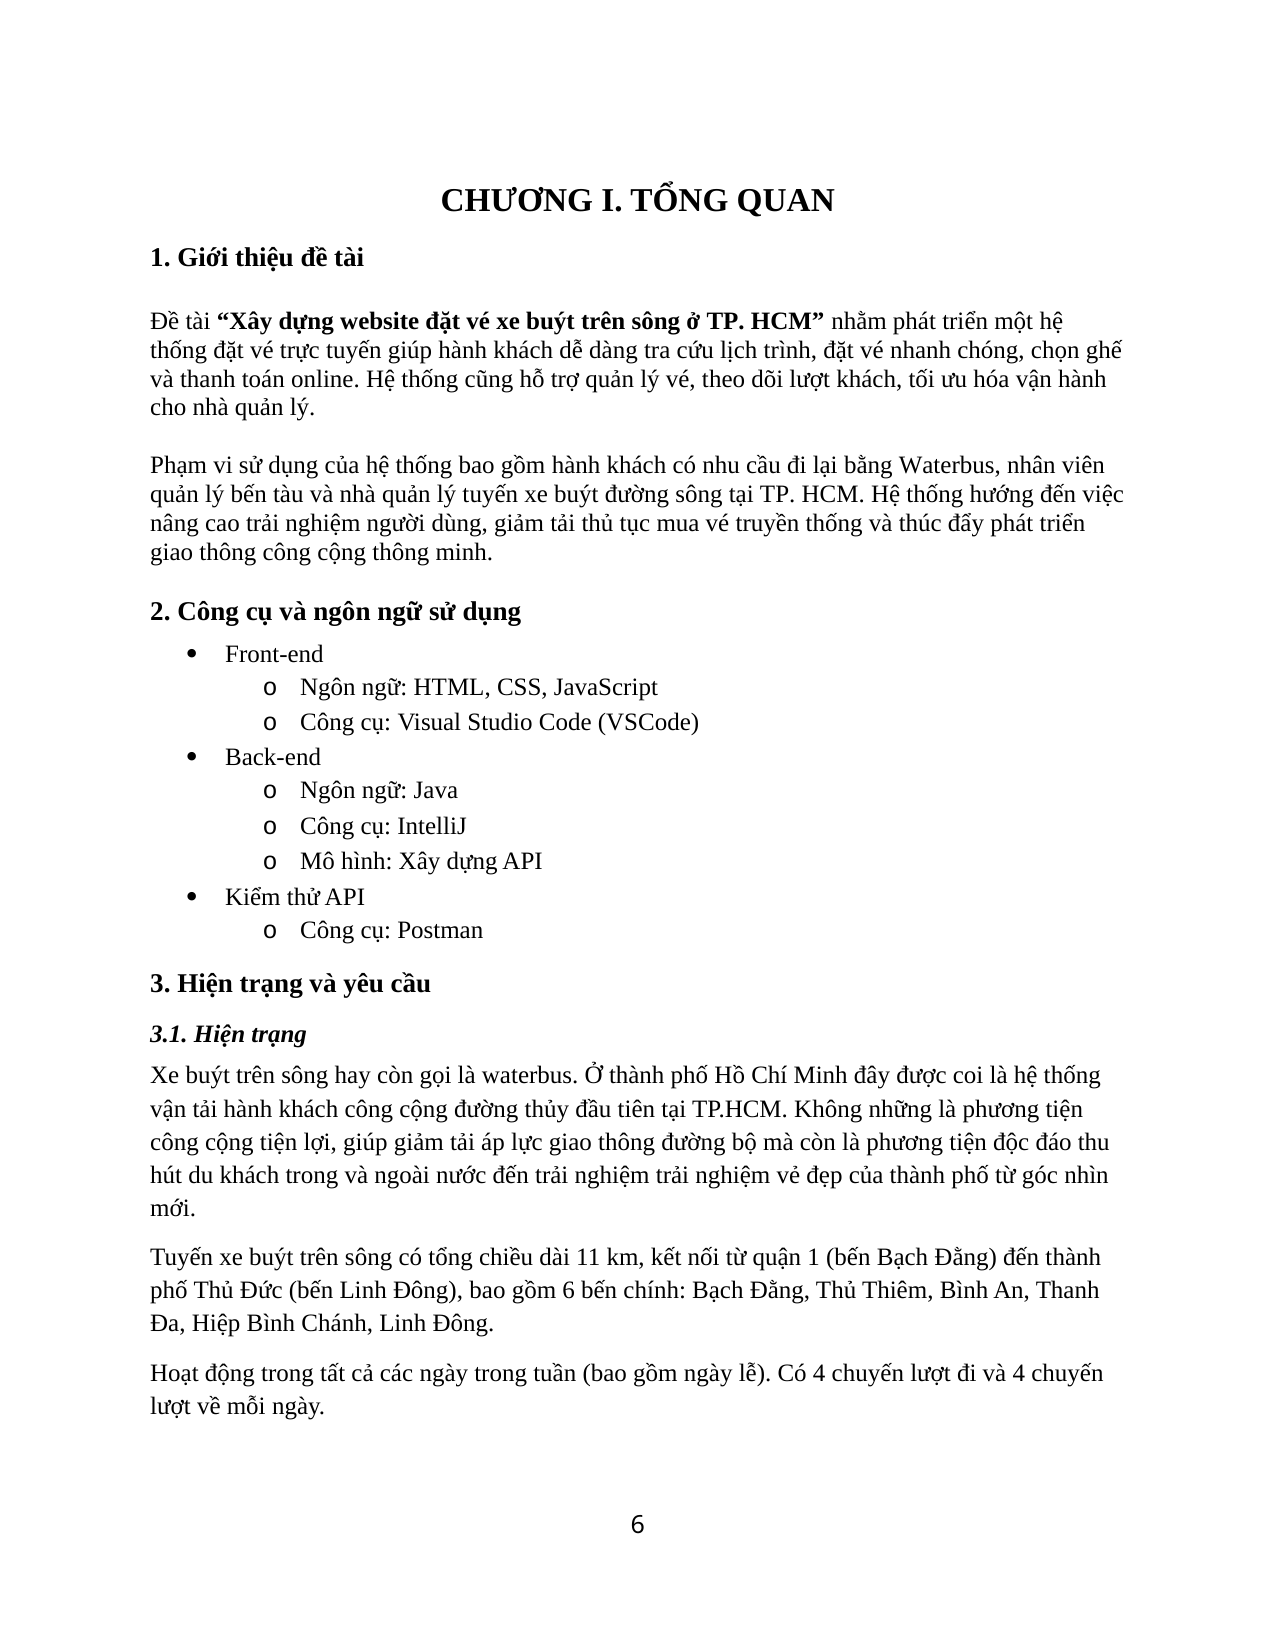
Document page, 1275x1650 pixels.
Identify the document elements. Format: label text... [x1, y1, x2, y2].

list Back-end [187, 742, 1125, 771]
subtitle 3. Hiện trạng và yêu cầu [150, 967, 1125, 998]
list Front-end [187, 639, 1125, 667]
subtitle CHƯƠNG I. TỔNG QUAN [150, 181, 1125, 219]
list Mô hình: Xây dựng API [262, 846, 1125, 877]
subtitle 2. Công cụ và ngôn ngữ sử dụng [150, 594, 1125, 626]
text Đề tài “Xây dựng website đặt vé xe buýt trên sông ở TP. HCM” nhằm phát triển một hệ thống đặt vé trực tuyến giúp hành khách dễ dàng tra cứu lịch trình, đặt vé nhanh chóng, chọn ghế và thanh toán online. Hệ thống cũng hỗ trợ quản lý vé, theo dõi lượt khách, tối ưu hóa vận hành cho nhà quản lý. [150, 306, 1125, 421]
subtitle 3.1. Hiện trạng [150, 1019, 1125, 1048]
text Xe buýt trên sông hay còn gọi là waterbus. Ở thành phố Hồ Chí Minh đây được coi là hệ thống vận tải hành khách công cộng đường thủy đầu tiên tại TP.HCM. Không những là phương tiện công cộng tiện lợi, giúp giảm tải áp lực giao thông đường bộ mà còn là phương tiện độc đáo thu hút du khách trong và ngoài nước đến trải nghiệm trải nghiệm vẻ đẹp của thành phố từ góc nhìn mới. [150, 1061, 1125, 1221]
text Hoạt động trong tất cả các ngày trong tuần (bao gồm ngày lễ). Có 4 chuyến lượt đi và 4 chuyến lượt về mỗi ngày. [150, 1358, 1125, 1420]
list Công cụ: IntelliJ [262, 811, 1125, 842]
text Tuyến xe buýt trên sông có tổng chiều dài 11 km, kết nối từ quận 1 (bến Bạch Đằng) đến thành phố Thủ Đức (bến Linh Đông), bao gồm 6 bến chính: Bạch Đằng, Thủ Thiêm, Bình An, Thanh Đa, Hiệp Bình Chánh, Linh Đông. [150, 1242, 1125, 1337]
list Công cụ: Postman [262, 915, 1125, 946]
list Ngôn ngữ: HTML, CSS, JavaScript [262, 672, 1125, 702]
text Phạm vi sử dụng của hệ thống bao gồm hành khách có nhu cầu đi lại bằng Waterbus, nhân viên quản lý bến tàu và nhà quản lý tuyến xe buýt đường sông tại TP. HCM. Hệ thống hướng đến việc nâng cao trải nghiệm người dùng, giảm tải thủ tục mua vé truyền thống và thúc đẩy phát triển giao thông công cộng thông minh. [150, 450, 1125, 565]
list Kiểm thử API [187, 882, 1125, 911]
list Công cụ: Visual Studio Code (VSCode) [262, 707, 1125, 738]
subtitle 1. Giới thiệu đề tài [150, 241, 1125, 272]
list Ngôn ngữ: Java [262, 776, 1125, 806]
